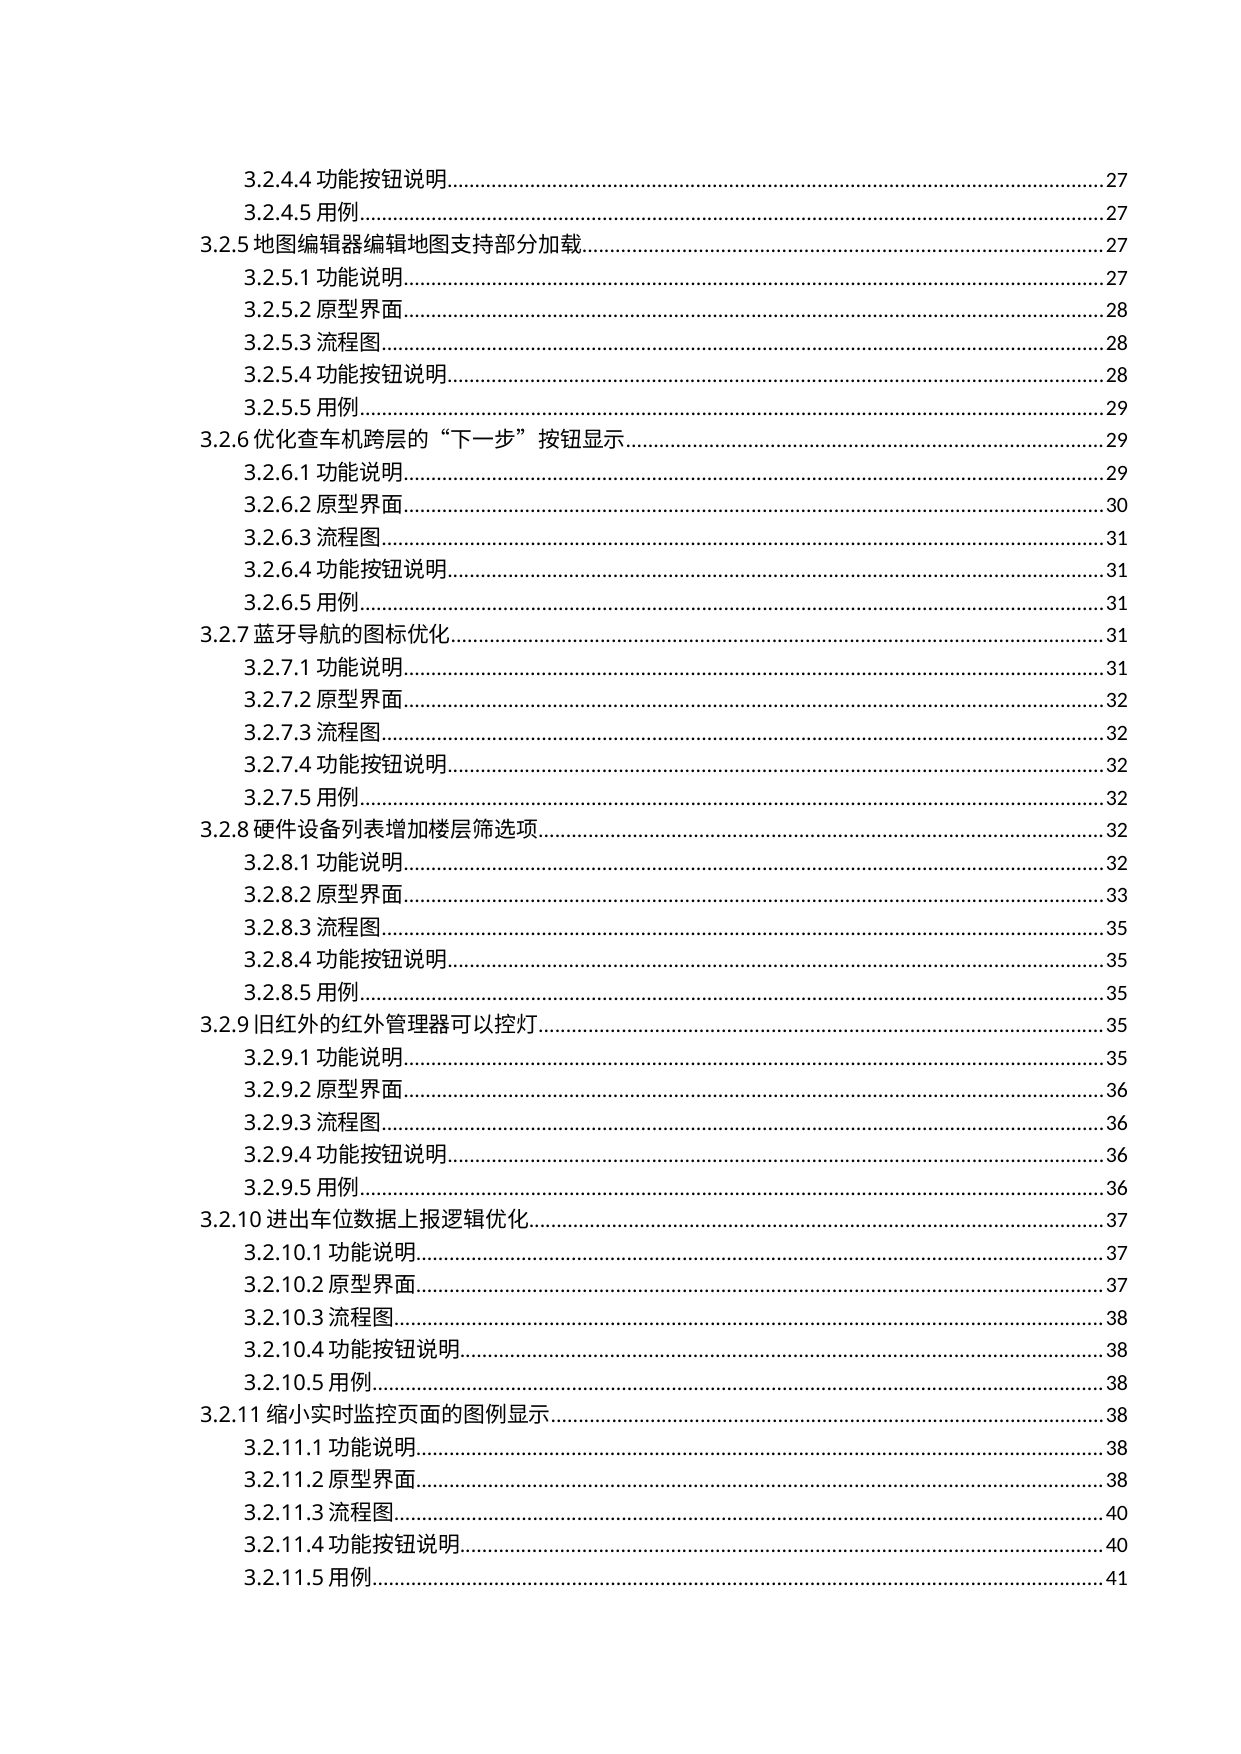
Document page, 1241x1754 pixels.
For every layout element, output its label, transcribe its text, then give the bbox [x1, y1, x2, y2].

text 3.2.5.1功能说明 27 [244, 259, 1128, 292]
text 3.2.9.4功能按钮说明 36 [244, 1137, 1128, 1169]
text 3.2.11.1功能说明 38 [244, 1429, 1128, 1462]
text 3.2.6.2原型界面 30 [244, 487, 1128, 519]
text 3.2.10.4功能按钮说明 38 [244, 1332, 1128, 1364]
text 3.2.10.5用例 38 [244, 1364, 1128, 1397]
text 3.2.11.3流程图 40 [244, 1494, 1128, 1527]
text 3.2.5.5用例 29 [244, 389, 1128, 422]
text 3.2.6.1功能说明 29 [244, 454, 1128, 487]
text 3.2.10.2原型界面 37 [244, 1267, 1128, 1299]
text 3.2.11.4功能按钮说明 40 [244, 1527, 1128, 1559]
text 3.2.5地图编辑器编辑地图支持部分加载 27 [200, 227, 1128, 259]
text 3.2.7.3流程图 32 [244, 714, 1128, 747]
text 3.2.9.1功能说明 35 [244, 1039, 1128, 1072]
text 3.2.6.5用例 31 [244, 584, 1128, 617]
text 3.2.10进出车位数据上报逻辑优化 37 [200, 1202, 1128, 1234]
text 3.2.11缩小实时监控页面的图例显示 38 [200, 1397, 1128, 1429]
text 3.2.8硬件设备列表增加楼层筛选项 32 [200, 812, 1128, 844]
text 3.2.10.3流程图 38 [244, 1299, 1128, 1332]
text 3.2.9.2原型界面 36 [244, 1072, 1128, 1104]
text 3.2.7蓝牙导航的图标优化 31 [200, 617, 1128, 649]
text 3.2.8.3流程图 35 [244, 909, 1128, 942]
text 3.2.11.5用例 41 [244, 1559, 1128, 1592]
text 3.2.6优化查车机跨层的“下一步”按钮显示 29 [200, 422, 1128, 454]
text 3.2.11.2原型界面 38 [244, 1462, 1128, 1494]
text 3.2.10.1功能说明 37 [244, 1234, 1128, 1267]
text 3.2.5.2原型界面 28 [244, 292, 1128, 324]
text 3.2.8.4功能按钮说明 35 [244, 942, 1128, 974]
text 3.2.8.2原型界面 33 [244, 877, 1128, 909]
text 3.2.8.5用例 35 [244, 974, 1128, 1007]
text 3.2.9.3流程图 36 [244, 1104, 1128, 1137]
text 3.2.7.4功能按钮说明 32 [244, 747, 1128, 779]
text 3.2.6.4功能按钮说明 31 [244, 552, 1128, 584]
text 3.2.4.5用例 27 [244, 194, 1128, 227]
text 3.2.5.3流程图 28 [244, 324, 1128, 357]
text 3.2.4.4功能按钮说明 27 [244, 162, 1128, 194]
text 3.2.9旧红外的红外管理器可以控灯 35 [200, 1007, 1128, 1039]
text 3.2.7.1功能说明 31 [244, 649, 1128, 682]
text 3.2.8.1功能说明 32 [244, 844, 1128, 877]
text 3.2.6.3流程图 31 [244, 519, 1128, 552]
text 3.2.7.2原型界面 32 [244, 682, 1128, 714]
text 3.2.5.4功能按钮说明 28 [244, 357, 1128, 389]
text 3.2.9.5用例 36 [244, 1169, 1128, 1202]
text 3.2.7.5用例 32 [244, 779, 1128, 812]
